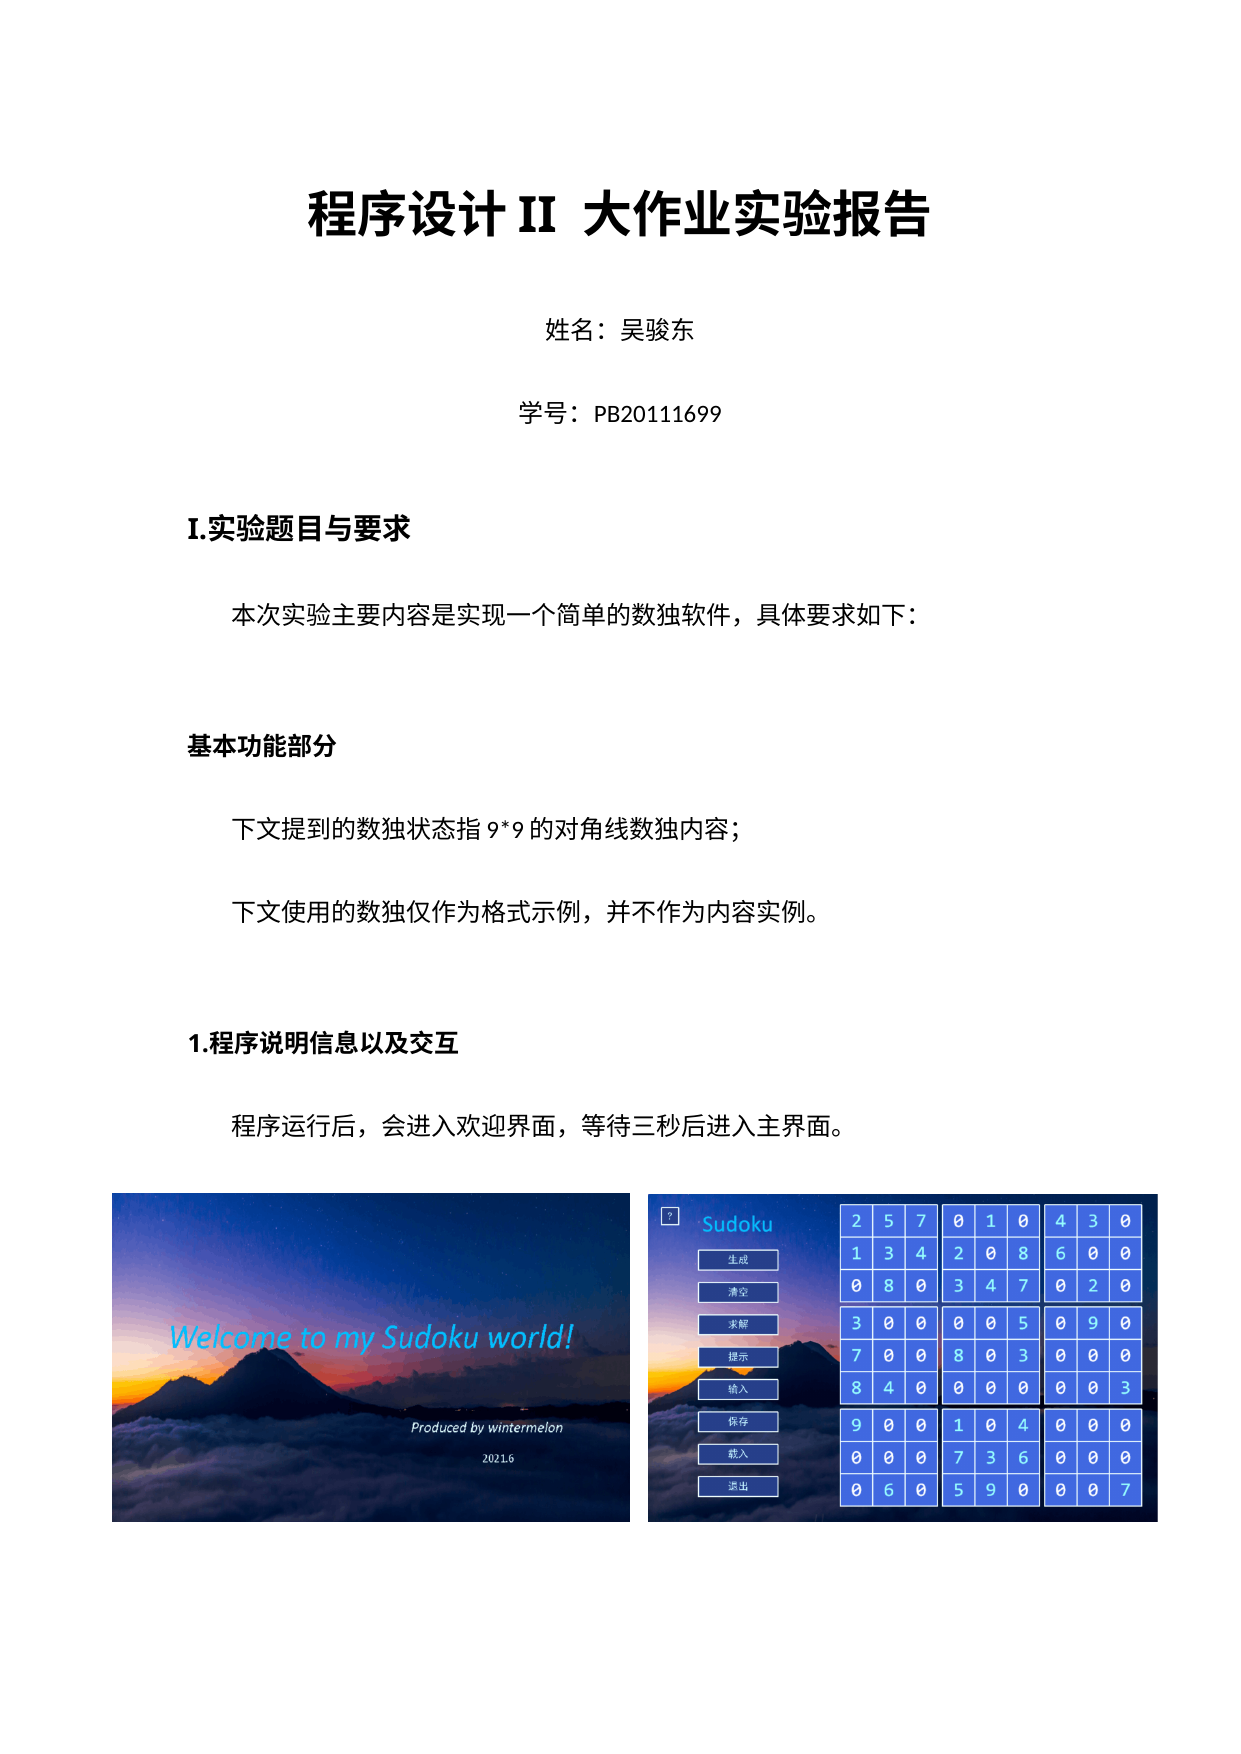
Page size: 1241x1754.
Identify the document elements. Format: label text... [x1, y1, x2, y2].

subtitle 基本功能部分 [187, 712, 1053, 777]
text 学号：PB20111699 [187, 379, 1053, 444]
text 下文提到的数独状态指9*9的对角线数独内容； [187, 795, 1053, 860]
subtitle 程序设计II 大作业实验报告 [187, 162, 1053, 259]
picture [112, 1193, 630, 1522]
text 程序运行后，会进入欢迎界面，等待三秒后进入主界面。 [187, 1092, 1053, 1157]
text 下文使用的数独仅作为格式示例，并不作为内容实例。 [187, 878, 1053, 943]
text 本次实验主要内容是实现一个简单的数独软件，具体要求如下： [187, 581, 1053, 646]
subtitle 1.程序说明信息以及交互 [187, 1009, 1053, 1074]
picture [648, 1194, 1158, 1522]
text 姓名：吴骏东 [187, 296, 1053, 361]
subtitle I.实验题目与要求 [187, 494, 1053, 559]
